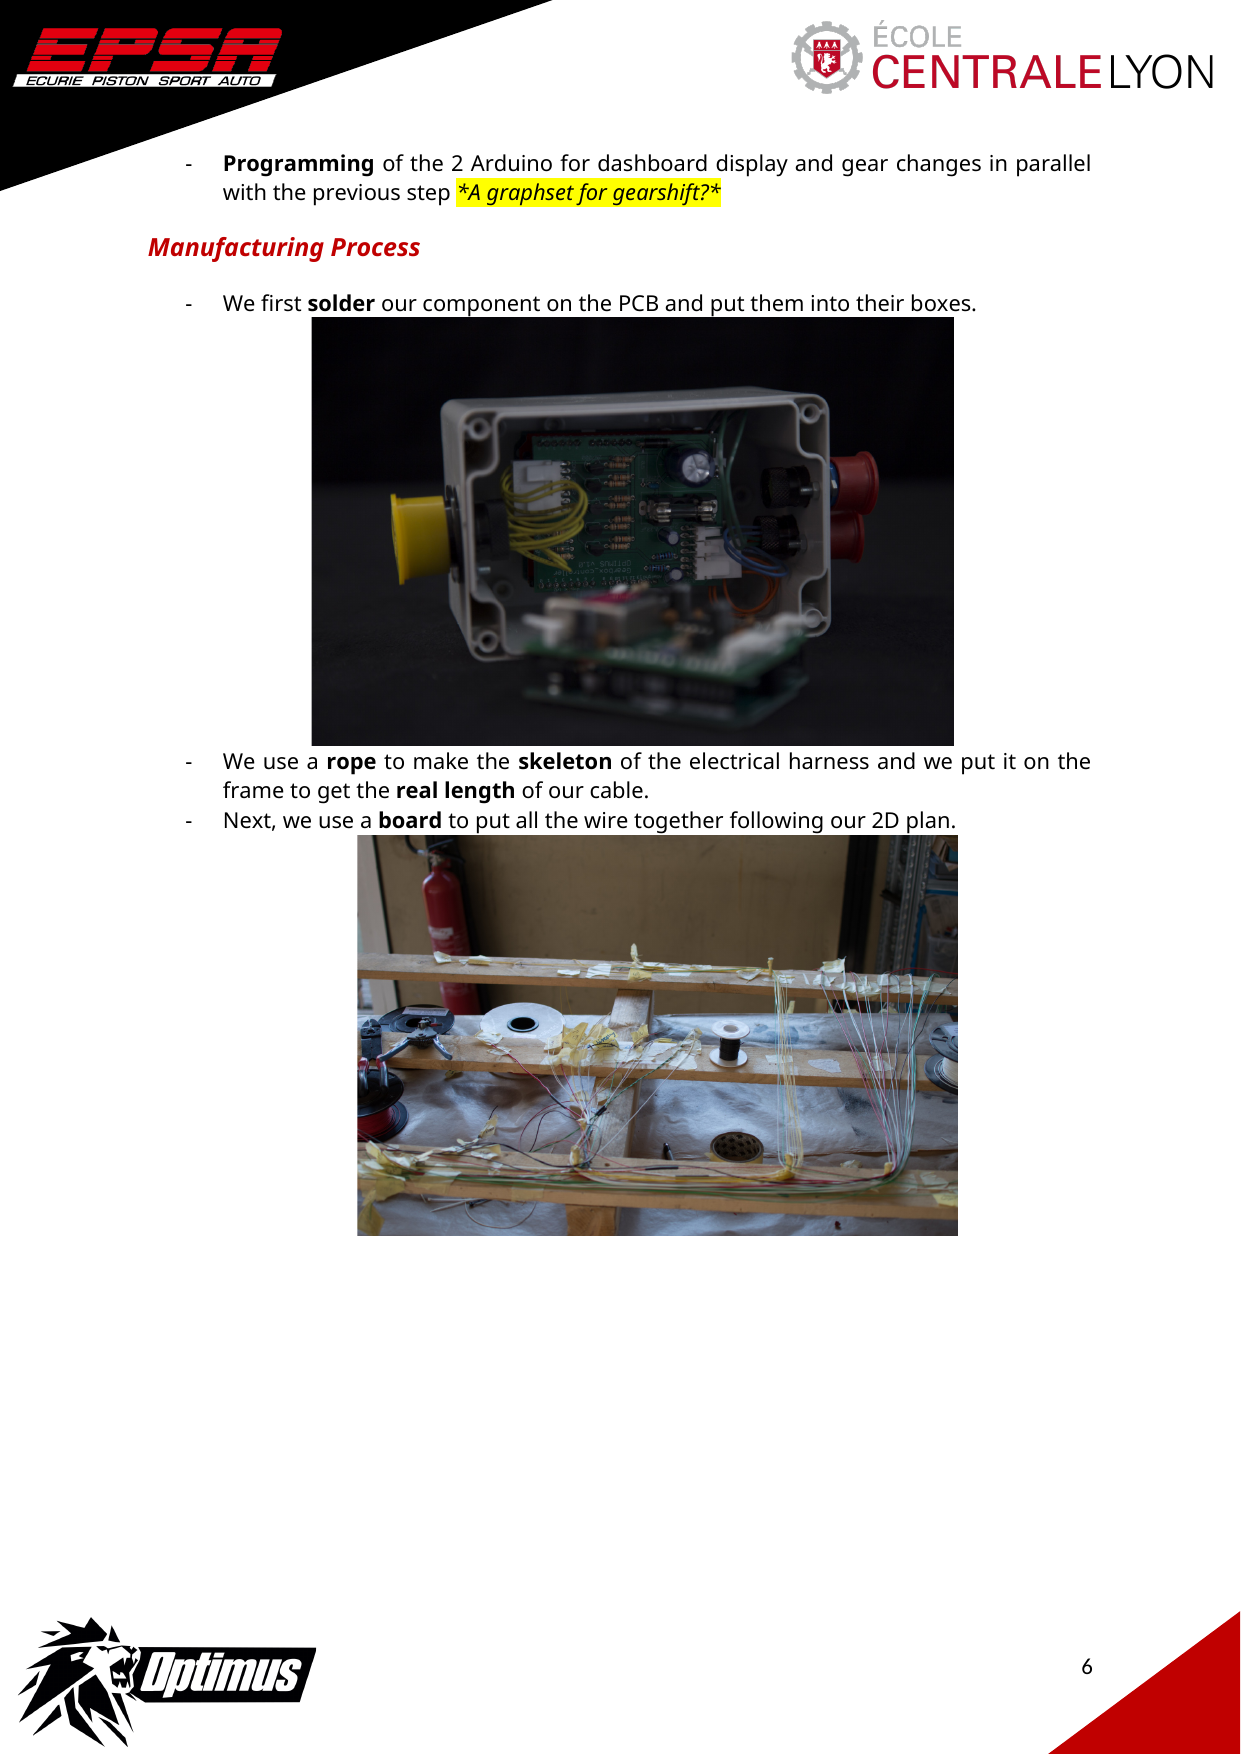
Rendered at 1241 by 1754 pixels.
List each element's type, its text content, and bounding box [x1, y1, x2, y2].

list We use a rope to make the skeleton of the electrical harness and we put it on the frame to get the real length of our cable. [185, 746, 1093, 805]
picture [357, 835, 958, 1236]
list Programming of the 2 Arduino for dashboard display and gear changes in parallel with the previous step *A graphset for gearshift?* [185, 148, 1093, 207]
picture [17, 1617, 317, 1747]
text Manufacturing Process [148, 230, 1093, 264]
picture [791, 20, 1213, 94]
picture [311, 317, 954, 746]
list We first solder our component on the PCB and put them into their boxes. [185, 288, 1093, 317]
picture [12, 28, 282, 87]
list Next, we use a board to put all the wire together following our 2D plan. [185, 805, 1093, 835]
